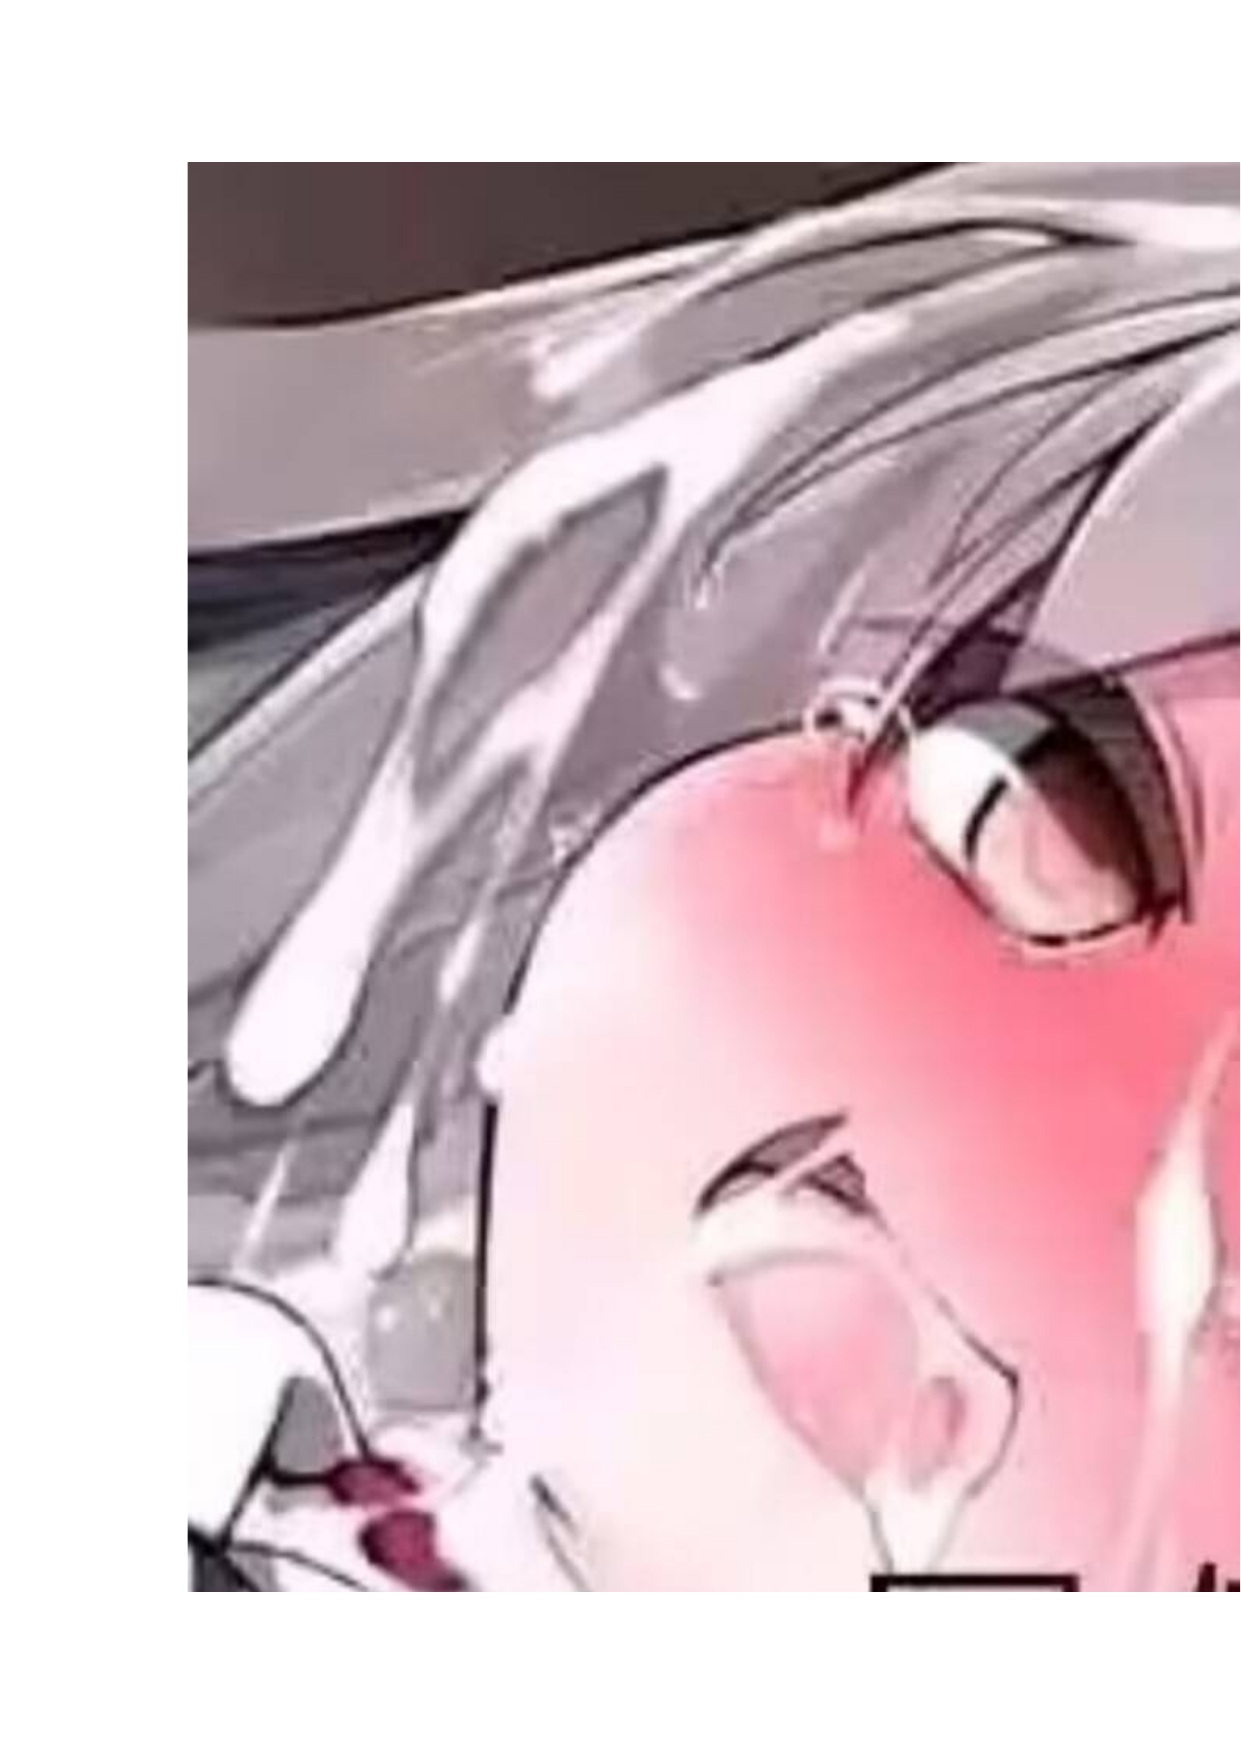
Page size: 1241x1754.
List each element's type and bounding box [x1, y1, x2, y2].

picture [187, 162, 1241, 1592]
